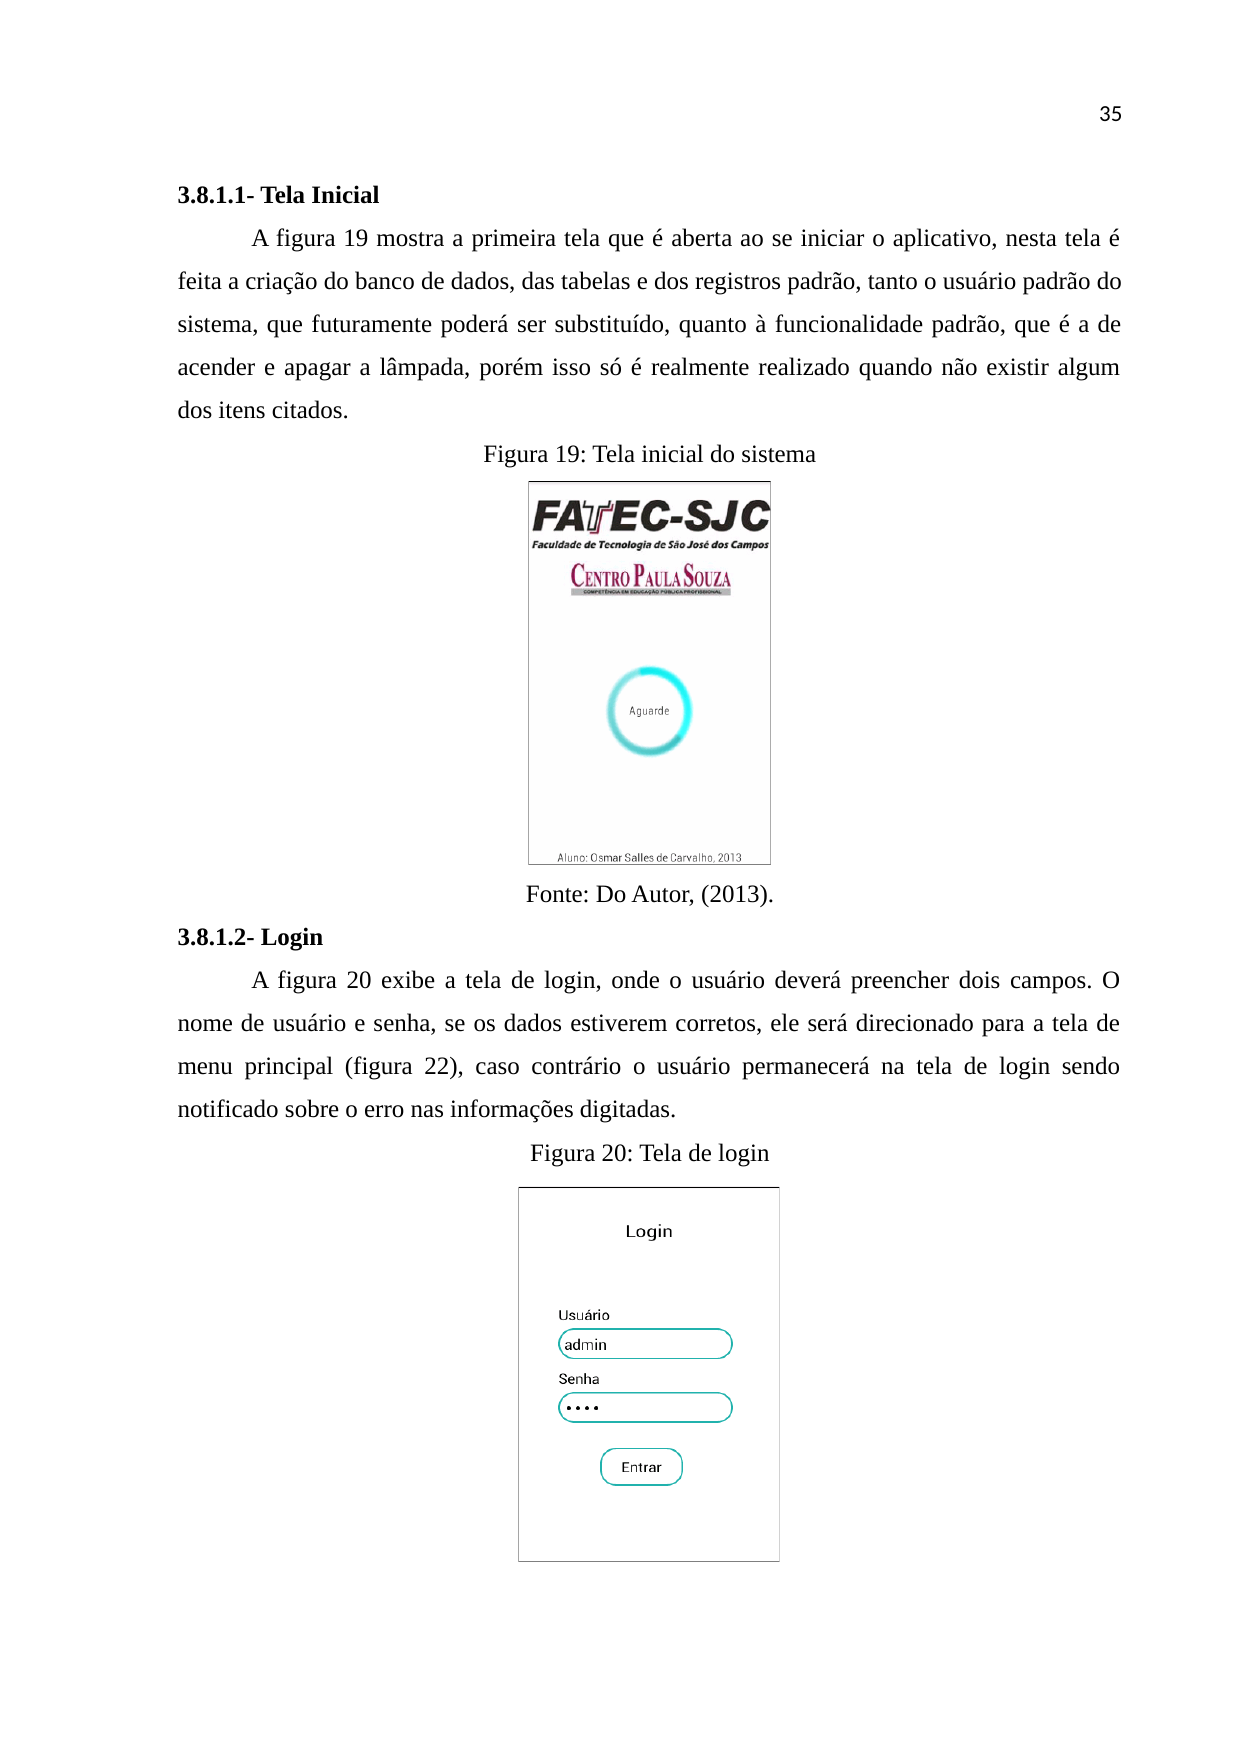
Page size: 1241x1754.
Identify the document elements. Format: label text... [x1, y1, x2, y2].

picture [518, 1186, 780, 1562]
text 3.8.1.2- Login [177, 922, 1122, 951]
text Fonte: Do Autor, (2013). [177, 879, 1122, 908]
text A figura 20 exibe a tela de login, onde o usuário deverá preencher dois campos. O nome de usuário e senha, se os dados estiverem corretos, ele será direcionado para a tela de menu principal (figura 22), caso contrário o usuário permanecerá na tela de login sendo notificado sobre o erro nas informações digitadas. [177, 965, 1122, 1123]
text A figura 19 mostra a primeira tela que é aberta ao se iniciar o aplicativo, nesta tela é feita a criação do banco de dados, das tabelas e dos registros padrão, tanto o usuário padrão do sistema, que futuramente poderá ser substituído, quanto à funcionalidade padrão, que é a de acender e apagar a lâmpada, porém isso só é realmente realizado quando não existir algum dos itens citados. [177, 223, 1122, 424]
text Figura 20: Tela de login [177, 1138, 1122, 1166]
text 3.8.1.1- Tela Inicial [177, 180, 1122, 209]
picture [528, 481, 771, 865]
text Figura 19: Tela inicial do sistema [177, 439, 1122, 467]
